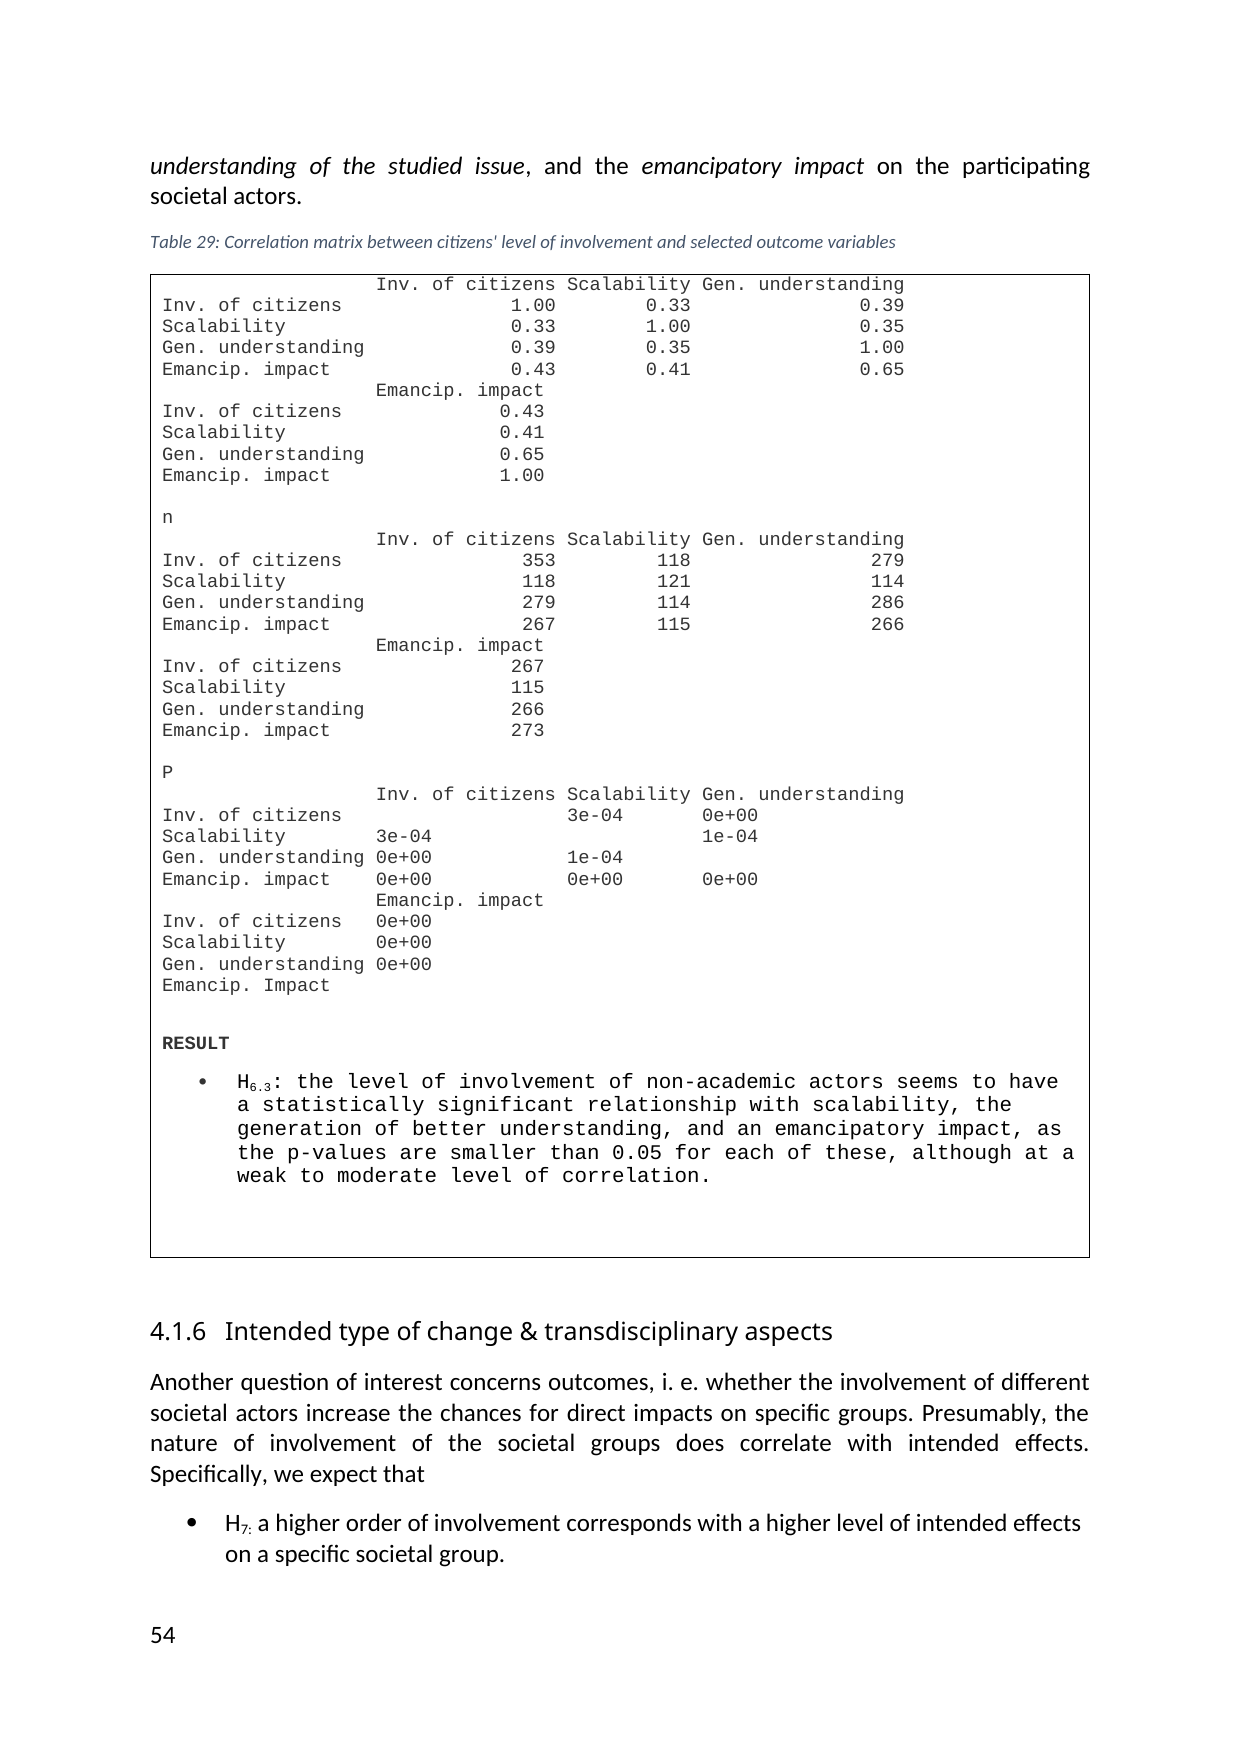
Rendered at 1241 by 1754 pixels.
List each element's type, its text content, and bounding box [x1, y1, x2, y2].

text Table 29: Correlation matrix between citizens' level of involvement and selected outcome variables [150, 230, 1090, 253]
table_header Inv. of citizens Scalability Gen. understanding Inv. of citizens 1.00 0.33 0.39 Scalability 0.33 1.00 0.35 Gen. understanding 0.39 0.35 1.00 Emancip. impact 0.43 0.41 0.65 Emancip. impact Inv. of citizens 0.43 Scalability 0.41 Gen. understanding 0.65 Emancip. impact 1.00 n Inv. of citizens Scalability Gen. understanding Inv. of citizens 353 118 279 Scalability 118 121 114 Gen. understanding 279 114 286 Emancip. impact 267 115 266 Emancip. impact Inv. of citizens 267 Scalability 115 Gen. understanding 266 Emancip. impact 273 P Inv. of citizens Scalability Gen. understanding Inv. of citizens 3e-04 0e+00 Scalability 3e-04 1e-04 Gen. understanding 0e+00 1e-04 Emancip. impact 0e+00 0e+00 0e+00 Emancip. impact Inv. of citizens 0e+00 Scalability 0e+00 Gen. understanding 0e+00 Emancip. Impact RESULT H6.3: the level of involvement of non-academic actors seems to have a statistically significant relationship with scalability, the generation of better understanding, and an emancipatory impact, as the p-values are smaller than 0.05 for each of these, although at a weak to moderate level of correlation. [151, 275, 1089, 1257]
text Another question of interest concerns outcomes, i. e. whether the involvement of different societal actors increase the chances for direct impacts on specific groups. Presumably, the nature of involvement of the societal groups does correlate with intended effects. Specifically, we expect that [150, 1366, 1090, 1488]
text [150, 150, 1090, 211]
list H7: a higher order of involvement corresponds with a higher level of intended effects on a specific societal group. [187, 1507, 1090, 1568]
subtitle Intended type of change & transdisciplinary aspects [150, 1314, 1090, 1348]
